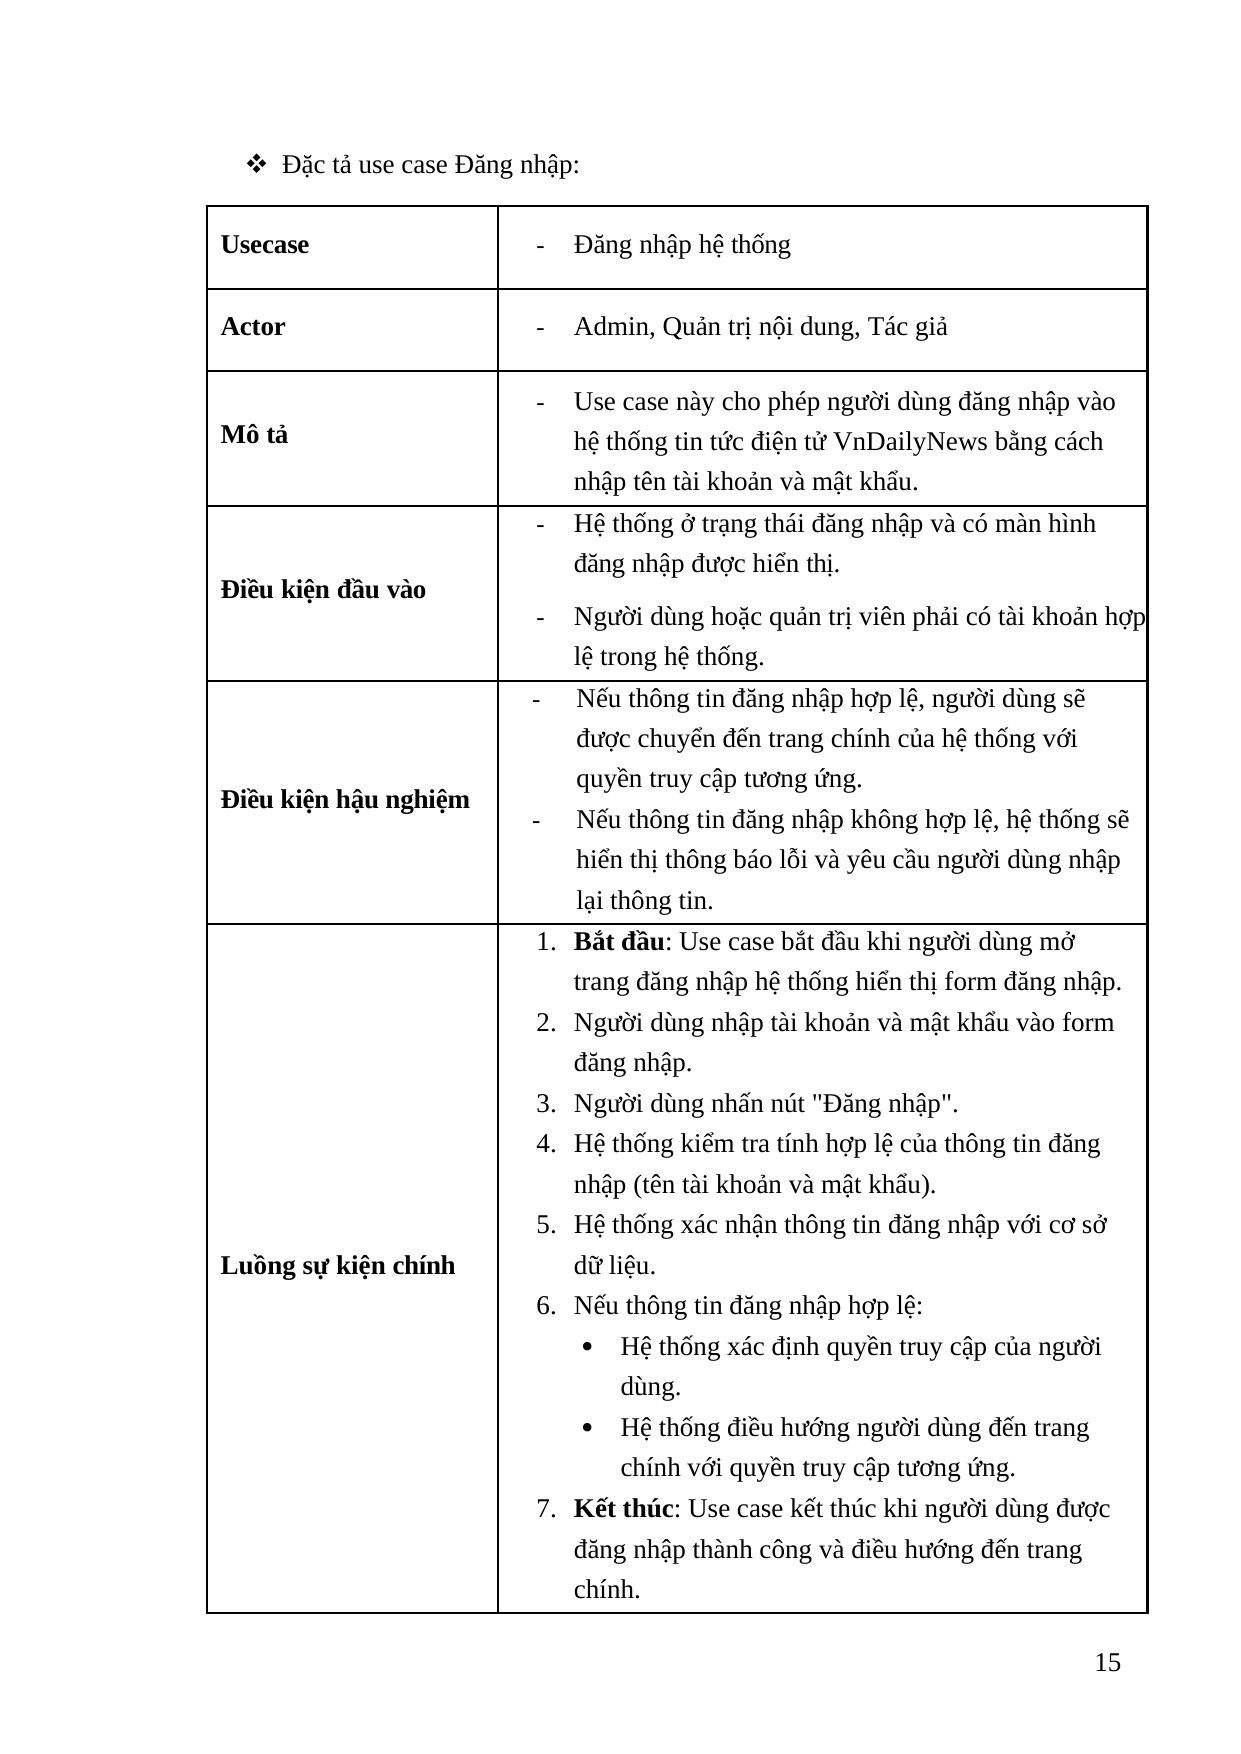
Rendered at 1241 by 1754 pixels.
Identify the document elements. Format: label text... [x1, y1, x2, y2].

table_cell Luồng sự kiện chính [208, 925, 497, 1612]
table_cell Admin, Quản trị nội dung, Tác giả [499, 290, 1146, 369]
table_cell Hệ thống ở trạng thái đăng nhập và có màn hình đăng nhập được hiển thị. Người dùng hoặc quản trị viên phải có tài khoản hợp lệ trong hệ thống. [499, 507, 1146, 679]
table_cell Bắt đầu: Use case bắt đầu khi người dùng mở trang đăng nhập hệ thống hiển thị form đăng nhập. Người dùng nhập tài khoản và mật khẩu vào form đăng nhập. Người dùng nhấn nút "Đăng nhập". Hệ thống kiểm tra tính hợp lệ của thông tin đăng nhập (tên tài khoản và mật khẩu). Hệ thống xác nhận thông tin đăng nhập với cơ sở dữ liệu. Nếu thông tin đăng nhập hợp lệ: Hệ thống xác định quyền truy cập của người dùng. Hệ thống điều hướng người dùng đến trang chính với quyền truy cập tương ứng. Kết thúc: Use case kết thúc khi người dùng được đăng nhập thành công và điều hướng đến trang chính. [499, 925, 1146, 1612]
table_cell Điều kiện hậu nghiệm [208, 682, 497, 923]
list Đặc tả use case Đăng nhập: [244, 148, 1122, 179]
table_cell Use case này cho phép người dùng đăng nhập vào hệ thống tin tức điện tử VnDailyNews bằng cách nhập tên tài khoản và mật khẩu. [499, 372, 1146, 505]
table_cell Nếu thông tin đăng nhập hợp lệ, người dùng sẽ được chuyển đến trang chính của hệ thống với quyền truy cập tương ứng. Nếu thông tin đăng nhập không hợp lệ, hệ thống sẽ hiển thị thông báo lỗi và yêu cầu người dùng nhập lại thông tin. [499, 682, 1146, 923]
table_cell Điều kiện đầu vào [208, 507, 497, 679]
table_header Usecase [208, 207, 497, 288]
table_cell Actor [208, 290, 497, 369]
table_cell Mô tả [208, 372, 497, 505]
table_header Đăng nhập hệ thống [499, 207, 1146, 288]
